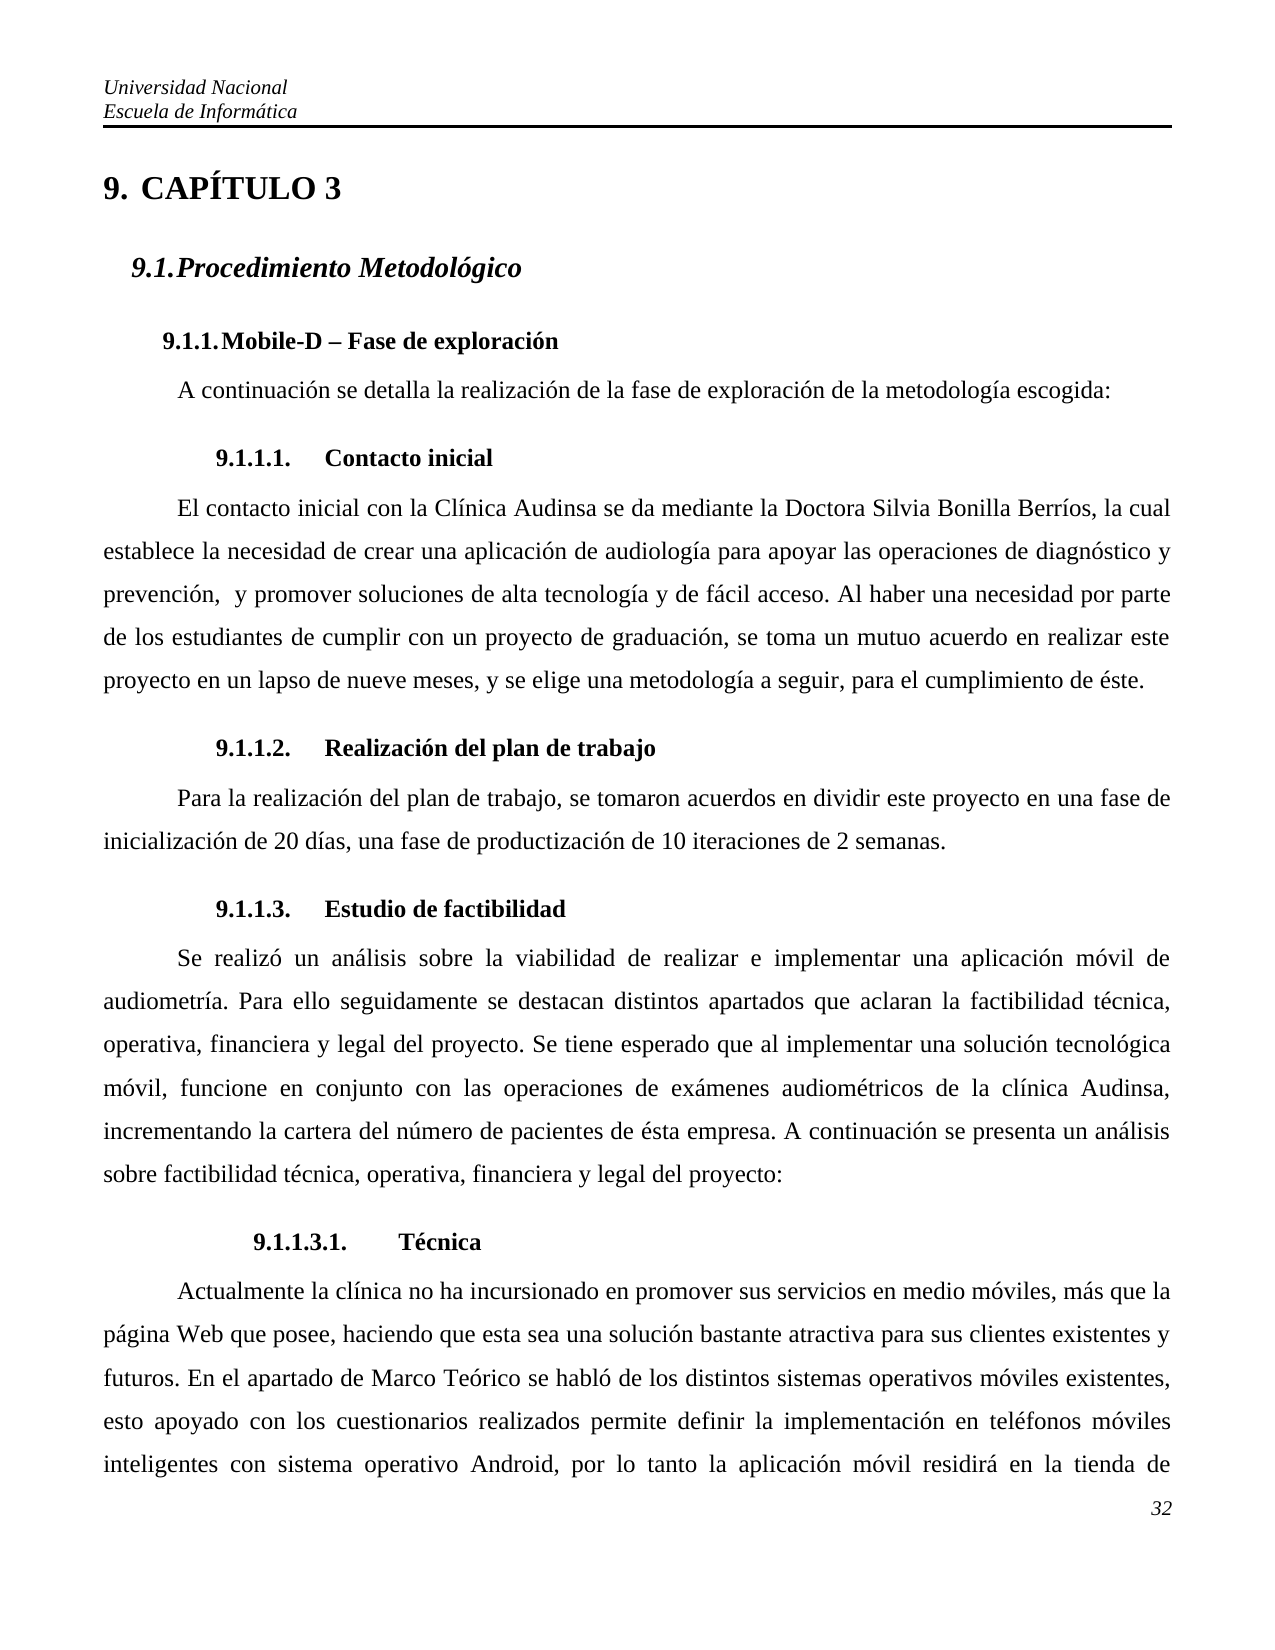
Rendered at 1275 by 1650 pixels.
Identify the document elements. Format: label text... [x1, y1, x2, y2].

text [103, 1276, 1172, 1478]
text Mobile-D – Fase de exploración [162, 326, 1172, 354]
list Estudio de factibilidad [216, 894, 1172, 923]
list Contacto inicial [216, 443, 1172, 472]
text Para la realización del plan de trabajo, se tomaron acuerdos en dividir este proyecto en una fase de inicialización de 20 días, una fase de productización de 10 iteraciones de 2 semanas. [103, 783, 1172, 854]
text El contacto inicial con la Clínica Audinsa se da mediante la Doctora Silvia Bonilla Berríos, la cual establece la necesidad de crear una aplicación de audiología para apoyar las operaciones de diagnóstico y prevención, y promover soluciones de alta tecnología y de fácil acceso. Al haber una necesidad por parte de los estudiantes de cumplir con un proyecto de graduación, se toma un mutuo acuerdo en realizar este proyecto en un lapso de nueve meses, y se elige una metodología a seguir, para el cumplimiento de éste. [103, 493, 1172, 694]
text A continuación se detalla la realización de la fase de exploración de la metodología escogida: [103, 375, 1172, 404]
list Técnica [253, 1227, 1172, 1256]
text Procedimiento Metodológico [131, 251, 1172, 284]
text Se realizó un análisis sobre la viabilidad de realizar e implementar una aplicación móvil de audiometría. Para ello seguidamente se destacan distintos apartados que aclaran la factibilidad técnica, operativa, financiera y legal del proyecto. Se tiene esperado que al implementar una solución tecnológica móvil, funcione en conjunto con las operaciones de exámenes audiométricos de la clínica Audinsa, incrementando la cartera del número de pacientes de ésta empresa. A continuación se presenta un análisis sobre factibilidad técnica, operativa, financiera y legal del proyecto: [103, 943, 1172, 1188]
text CAPÍTULO 3 [103, 168, 1172, 206]
list Realización del plan de trabajo [216, 733, 1172, 762]
